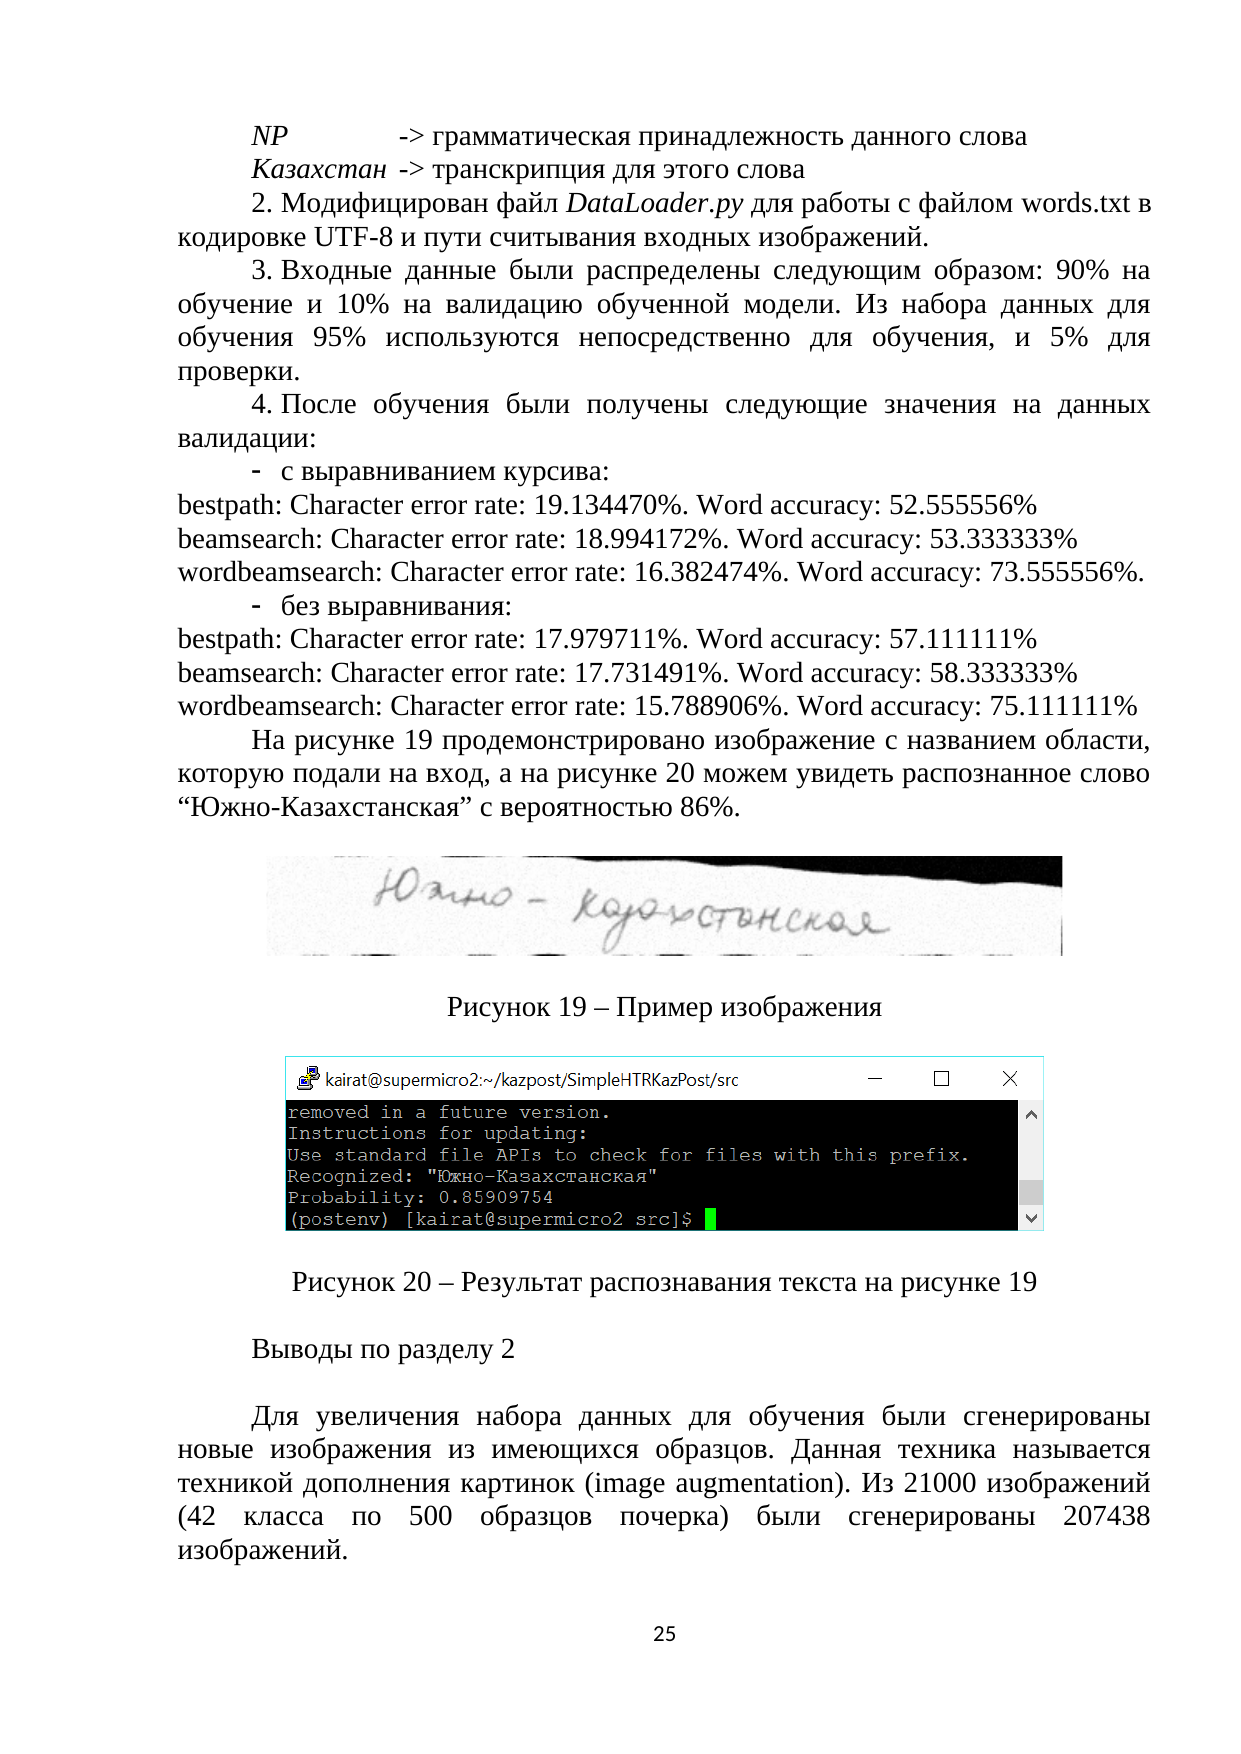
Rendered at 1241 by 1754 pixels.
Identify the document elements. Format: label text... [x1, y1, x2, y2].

text Для увеличения набора данных для обучения были сгенерированы новые изображения из имеющихся образцов. Данная техника называется техникой дополнения картинок (image augmentation). Из 21000 изображений (42 класса по 500 образцов почерка) были сгенерированы 207438 изображений. [177, 1398, 1152, 1566]
list без выравнивания: [177, 588, 1152, 621]
list с выравниванием курсива: [177, 453, 1152, 487]
text Казахстан -> транскрипция для этого слова [251, 152, 1152, 185]
list Модифицирован файл DataLoader.py для работы с файлом words.txt в кодировке UTF-8 и пути считывания входных изображений. [177, 185, 1152, 252]
text wordbeamsearch: Character error rate: 16.382474%. Word accuracy: 73.555556%. [177, 554, 1152, 588]
picture [266, 856, 1063, 956]
text bestpath: Character error rate: 17.979711%. Word accuracy: 57.111111% [177, 621, 1152, 655]
text bestpath: Character error rate: 19.134470%. Word accuracy: 52.555556% [177, 487, 1152, 521]
text NP -> грамматическая принадлежность данного слова [251, 118, 1152, 152]
text Выводы по разделу 2 [177, 1331, 1152, 1364]
list Входные данные были распределены следующим образом: 90% на обучение и 10% на валидацию обученной модели. Из набора данных для обучения 95% используются непосредственно для обучения, и 5% для проверки. [177, 252, 1152, 386]
text wordbeamsearch: Character error rate: 15.788906%. Word accuracy: 75.111111% [177, 688, 1152, 722]
picture [285, 1056, 1044, 1231]
text Рисунок 19 – Пример изображения [177, 989, 1152, 1023]
text Рисунок 20 – Результат распознавания текста на рисунке 19 [177, 1264, 1152, 1297]
text beamsearch: Character error rate: 17.731491%. Word accuracy: 58.333333% [177, 655, 1152, 688]
list После обучения были получены следующие значения на данных валидации: [177, 386, 1152, 453]
text beamsearch: Character error rate: 18.994172%. Word accuracy: 53.333333% [177, 521, 1152, 554]
text На рисунке 19 продемонстрировано изображение с названием области, которую подали на вход, а на рисунке 20 можем увидеть распознанное слово “Южно-Казахстанская” с вероятностью 86%. [177, 722, 1152, 823]
